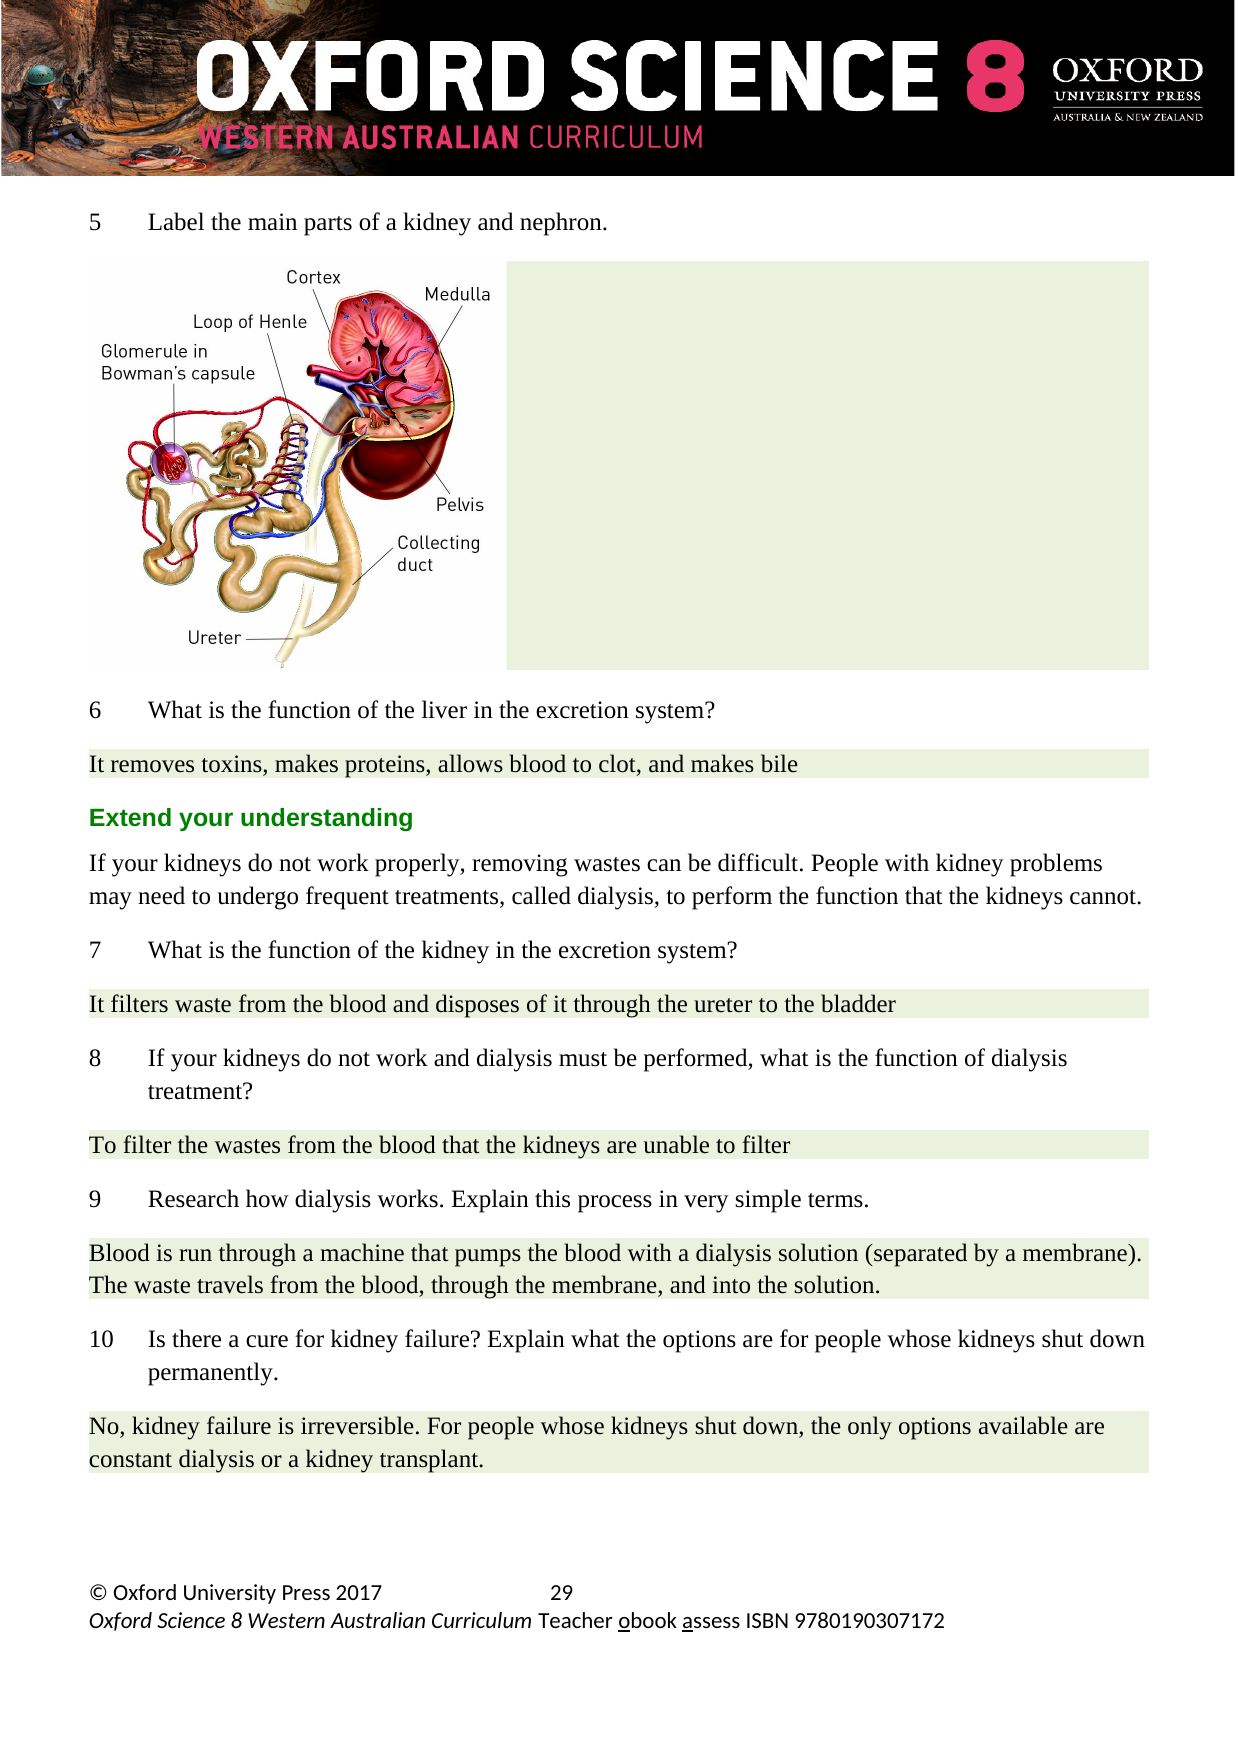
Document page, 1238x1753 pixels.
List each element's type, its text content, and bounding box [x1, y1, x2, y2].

text It filters waste from the blood and disposes of it through the ureter to the bladder [89, 989, 1149, 1018]
text It removes toxins, makes proteins, allows blood to clot, and makes bile [89, 749, 1149, 778]
text Extend your understanding [89, 803, 1149, 832]
text No, kidney failure is irreversible. For people whose kidneys shut down, the only options available are constant dialysis or a kidney transplant. [89, 1411, 1149, 1473]
text If your kidneys do not work properly, removing wastes can be difficult. People with kidney problems may need to undergo frequent treatments, called dialysis, to perform the function that the kidneys cannot. [89, 848, 1149, 910]
text Blood is run through a machine that pumps the blood with a dialysis solution (separated by a membrane). The waste travels from the blood, through the membrane, and into the solution. [89, 1238, 1149, 1299]
list 8 If your kidneys do not work and dialysis must be performed, what is the function of dialysis treatment? [89, 1043, 1149, 1105]
list 10 Is there a cure for kidney failure? Explain what the options are for people whose kidneys shut down permanently. [89, 1324, 1149, 1386]
picture [0, 0, 1233, 175]
picture [88, 260, 507, 671]
list 5 Label the main parts of a kidney and nephron. [89, 207, 1149, 236]
text To filter the wastes from the blood that the kidneys are unable to filter [89, 1130, 1149, 1159]
list 9 Research how dialysis works. Explain this process in very simple terms. [89, 1184, 1149, 1212]
list 7 What is the function of the kidney in the excretion system? [89, 935, 1149, 964]
list 6 What is the function of the liver in the excretion system? [89, 695, 1149, 724]
